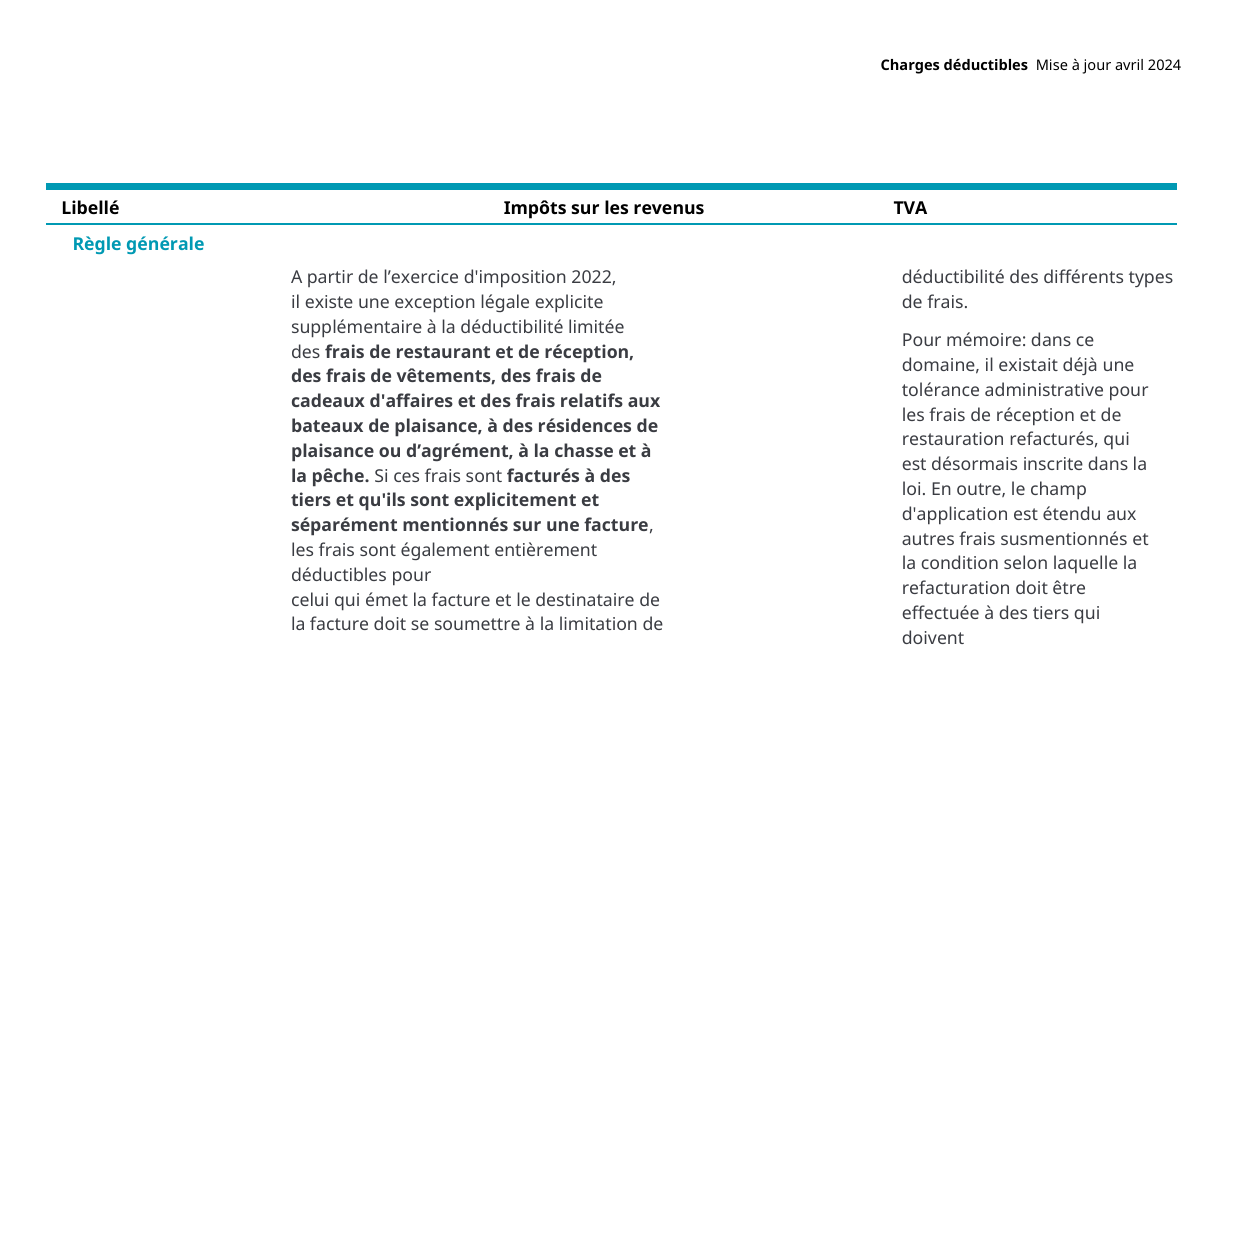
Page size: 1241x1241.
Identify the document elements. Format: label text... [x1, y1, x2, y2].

table_header TVA [800, 190, 1177, 223]
table_header Libellé [46, 190, 423, 223]
text A partir de l’exercice d'imposition 2022, il existe une exception légale explicite supplémentaire à la déductibilité limitée des frais de restaurant et de réception, des frais de vêtements, des frais de cadeaux d'affaires et des frais relatifs aux bateaux de plaisance, à des résidences de plaisance ou d’agrément, à la chasse et à la pêche. Si ces frais sont facturés à des tiers et qu'ils sont explicitement et séparément mentionnés sur une facture, les frais sont également entièrement déductibles pour celui qui émet la facture et le destinataire de la facture doit se soumettre à la limitation de déductibilité des différents types de frais. [291, 265, 668, 636]
text Règle générale [72, 232, 1188, 256]
text Pour mémoire: dans ce domaine, il existait déjà une tolérance administrative pour les frais de réception et de restauration refacturés, qui est désormais inscrite dans la loi. En outre, le champ d'application est étendu aux autres frais susmentionnés et la condition selon laquelle la refacturation doit être effectuée à des tiers qui doivent [902, 328, 1158, 649]
table_header Impôts sur les revenus [423, 190, 800, 223]
text Charges déductibles Mise à jour avril 2024 [57, 54, 1181, 74]
